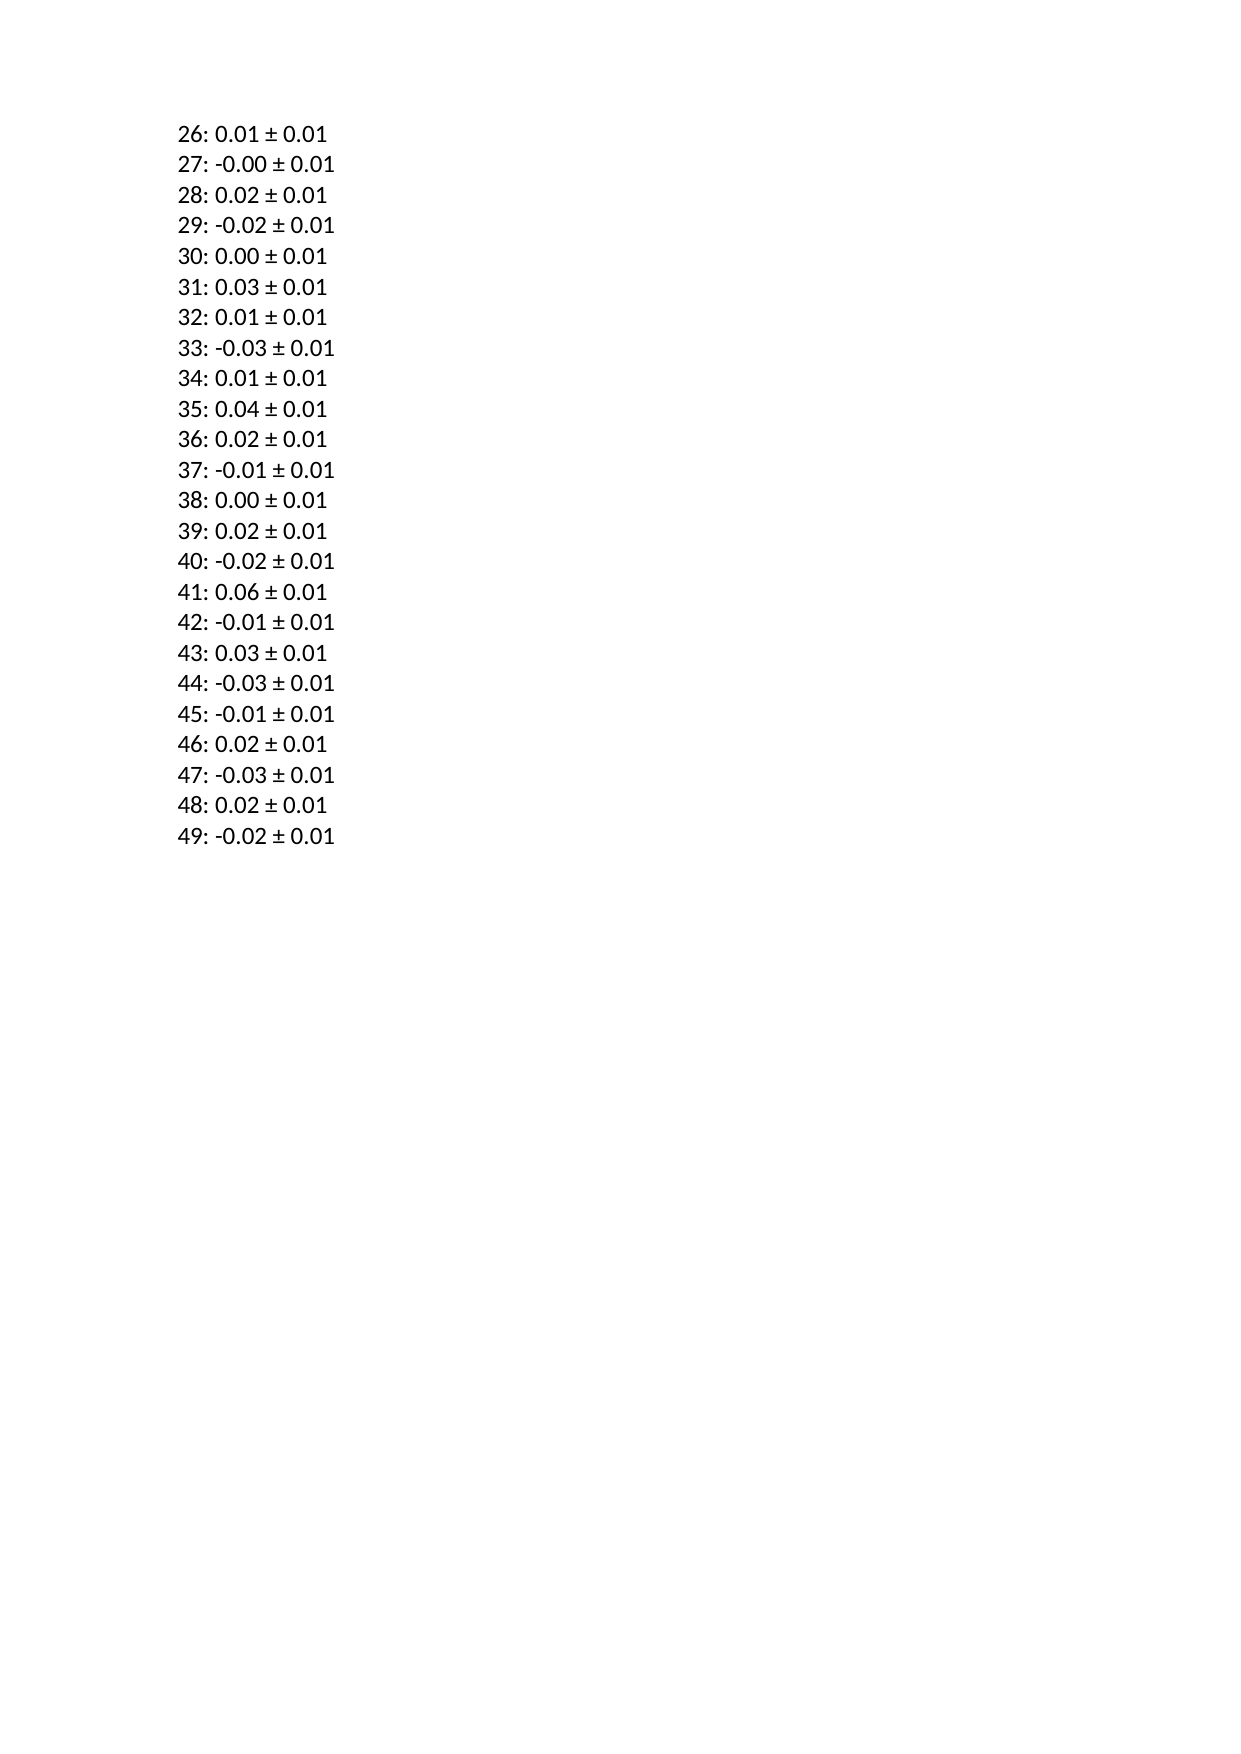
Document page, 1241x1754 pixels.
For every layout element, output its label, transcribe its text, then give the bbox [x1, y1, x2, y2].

text 32: 0.01 ± 0.01 [177, 301, 1152, 332]
text 31: 0.03 ± 0.01 [177, 271, 1152, 301]
text 37: -0.01 ± 0.01 [177, 454, 1152, 484]
text 43: 0.03 ± 0.01 [177, 637, 1152, 667]
text 46: 0.02 ± 0.01 [177, 728, 1152, 759]
text 40: -0.02 ± 0.01 [177, 545, 1152, 576]
text 42: -0.01 ± 0.01 [177, 606, 1152, 637]
text 45: -0.01 ± 0.01 [177, 698, 1152, 728]
text 30: 0.00 ± 0.01 [177, 240, 1152, 271]
text 36: 0.02 ± 0.01 [177, 423, 1152, 454]
text 49: -0.02 ± 0.01 [177, 820, 1152, 851]
text 41: 0.06 ± 0.01 [177, 576, 1152, 606]
text 48: 0.02 ± 0.01 [177, 789, 1152, 820]
text 29: -0.02 ± 0.01 [177, 210, 1152, 240]
text 38: 0.00 ± 0.01 [177, 484, 1152, 515]
text 33: -0.03 ± 0.01 [177, 332, 1152, 362]
text 34: 0.01 ± 0.01 [177, 362, 1152, 393]
text 35: 0.04 ± 0.01 [177, 393, 1152, 423]
text 26: 0.01 ± 0.01 [177, 118, 1152, 149]
text 28: 0.02 ± 0.01 [177, 179, 1152, 210]
text 27: -0.00 ± 0.01 [177, 149, 1152, 179]
text 47: -0.03 ± 0.01 [177, 759, 1152, 789]
text 44: -0.03 ± 0.01 [177, 667, 1152, 698]
text 39: 0.02 ± 0.01 [177, 515, 1152, 545]
